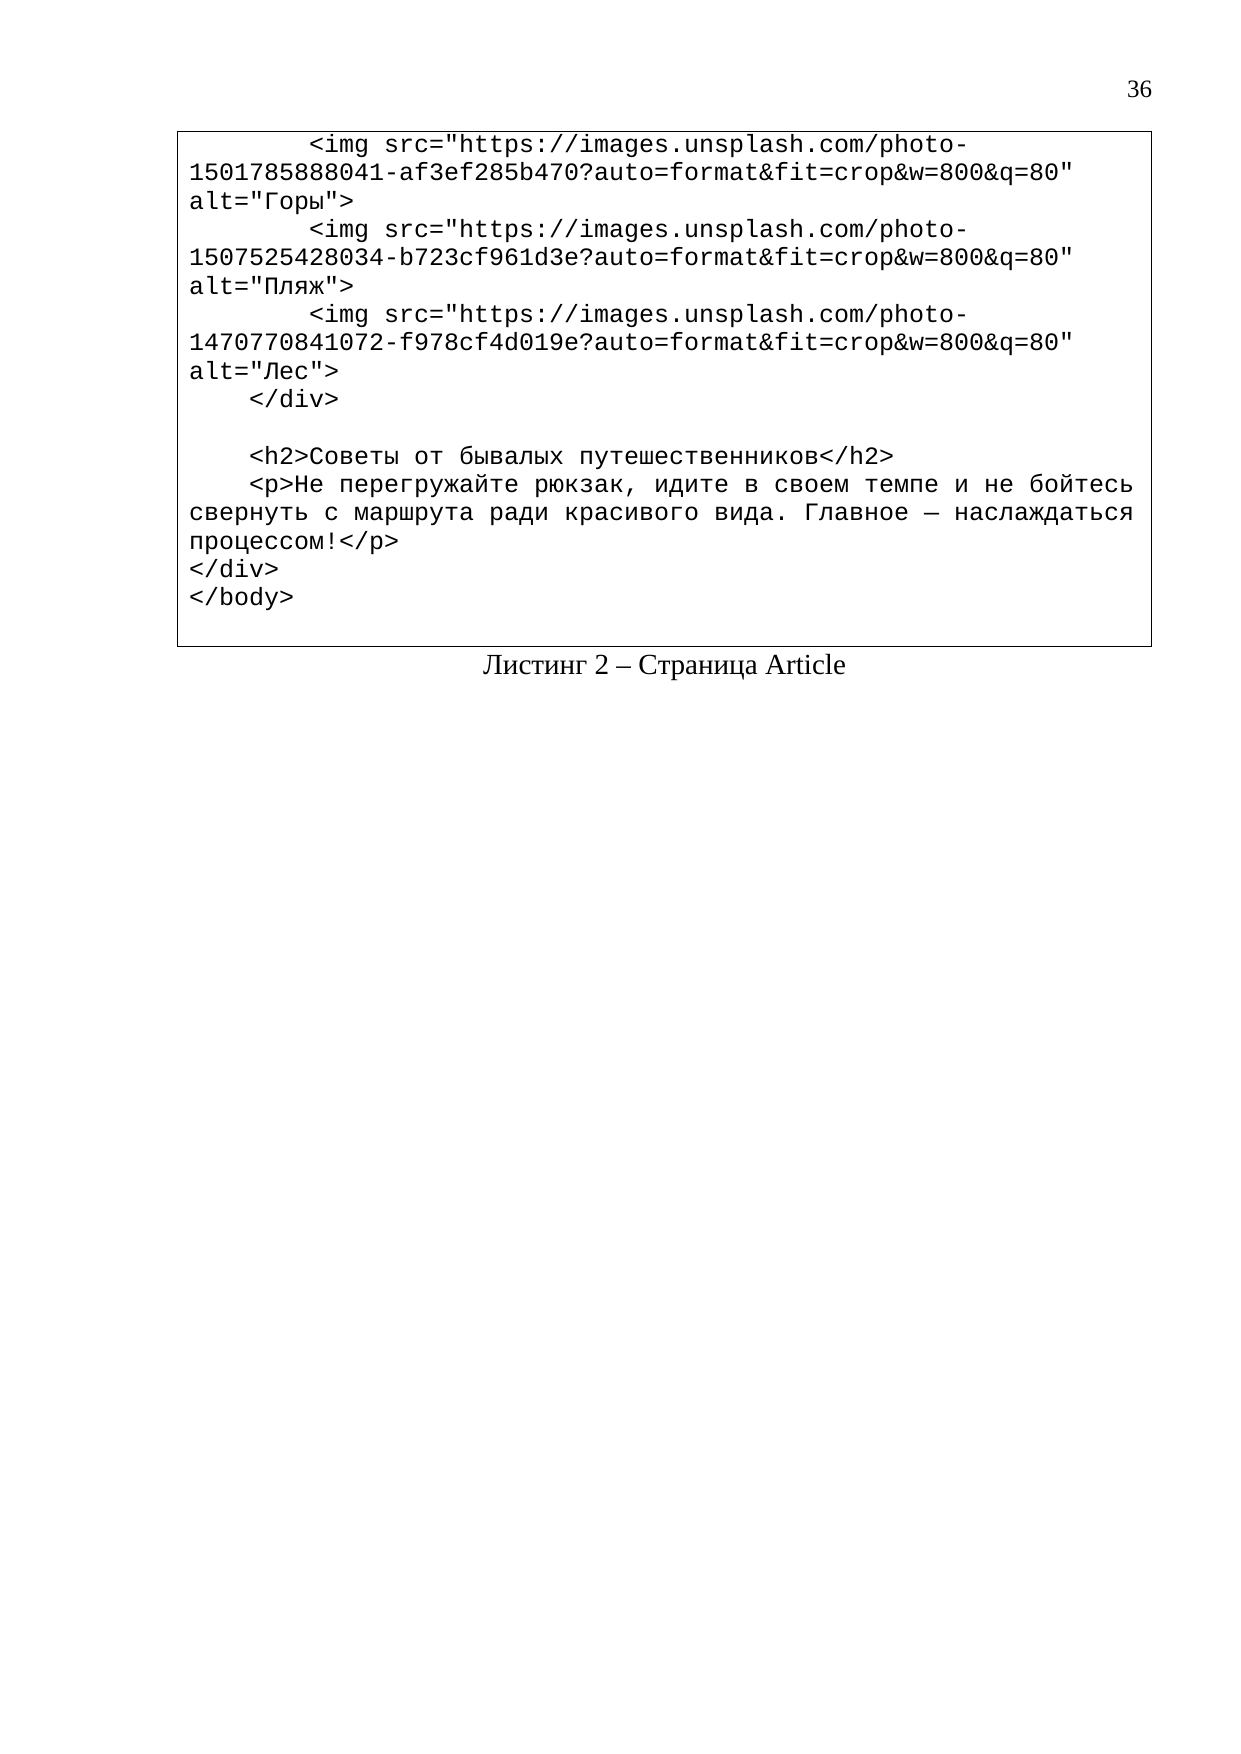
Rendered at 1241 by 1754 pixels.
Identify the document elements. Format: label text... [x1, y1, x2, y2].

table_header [178, 132, 1151, 646]
text Листинг 2 – Страница Article [177, 647, 1152, 681]
